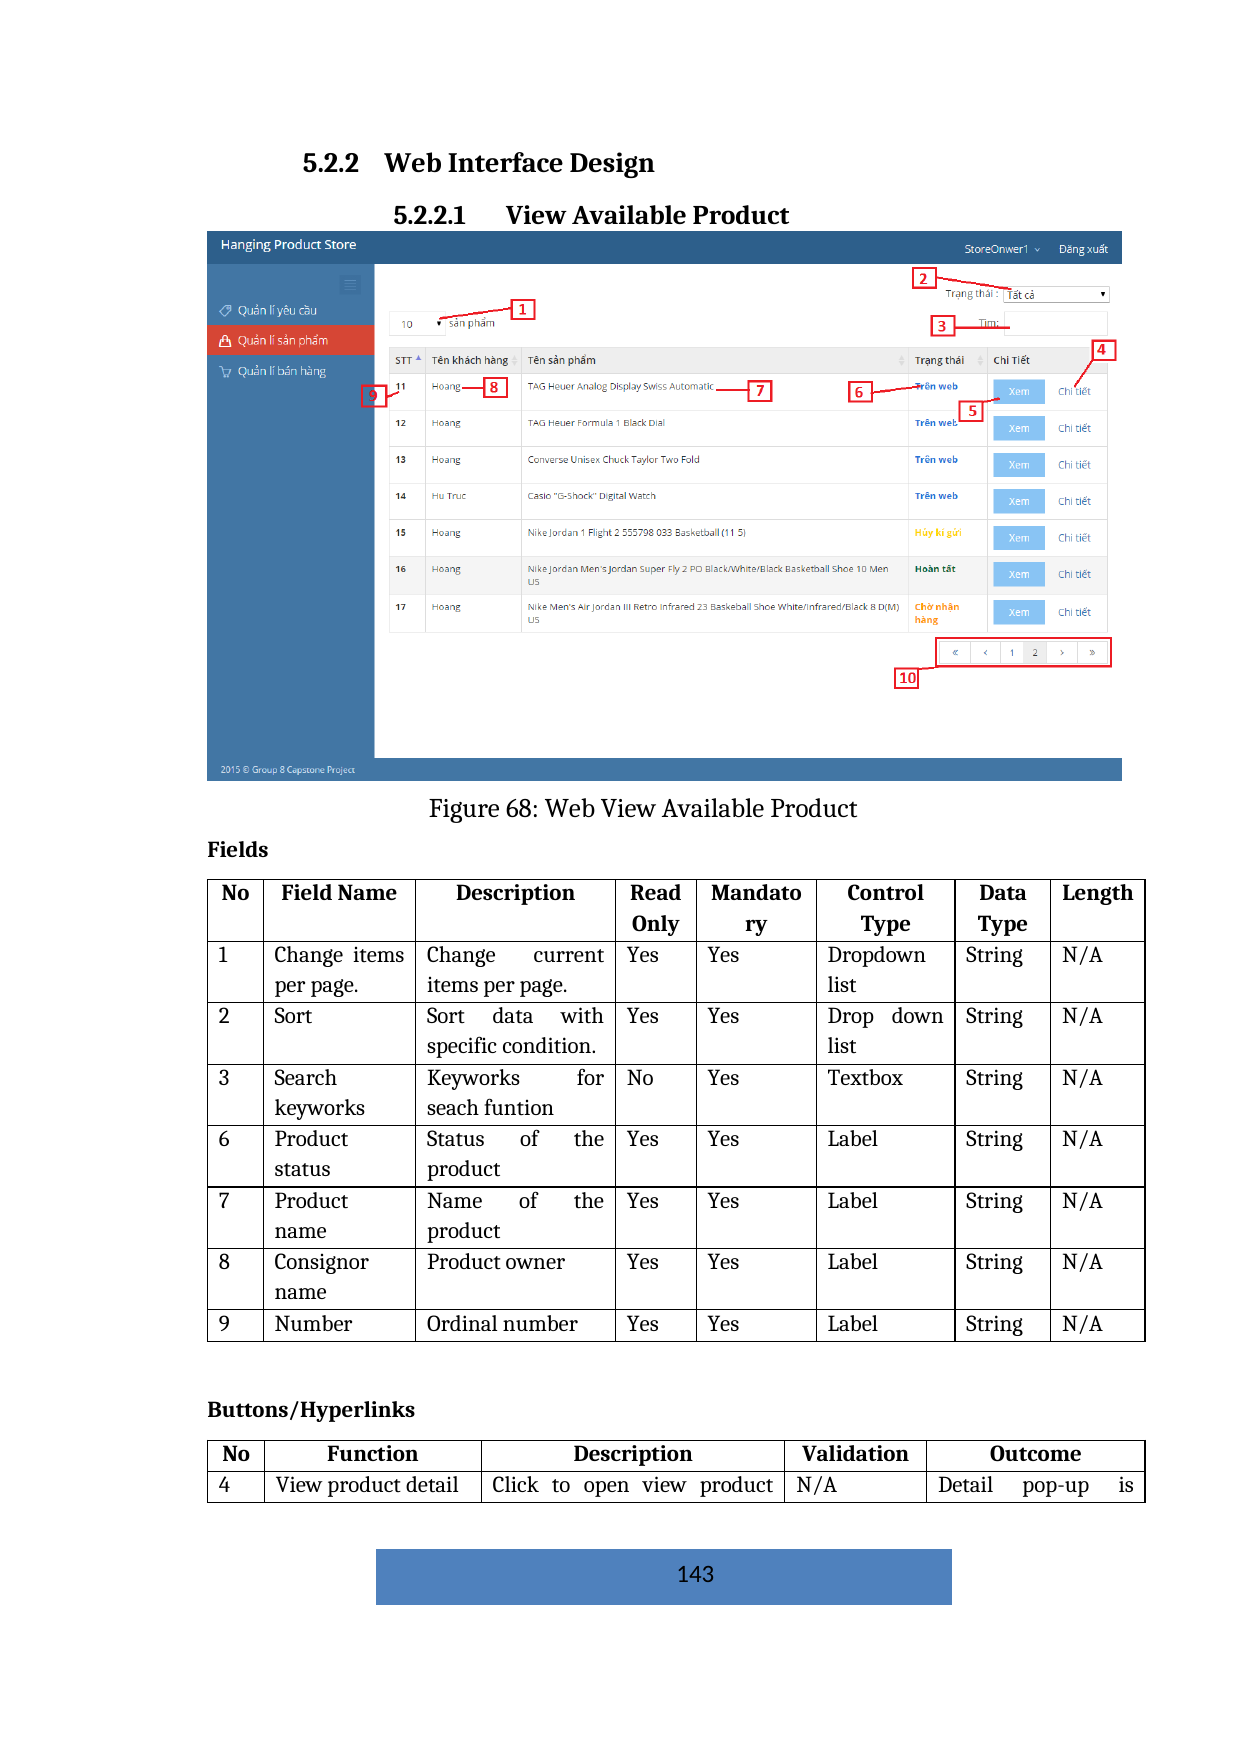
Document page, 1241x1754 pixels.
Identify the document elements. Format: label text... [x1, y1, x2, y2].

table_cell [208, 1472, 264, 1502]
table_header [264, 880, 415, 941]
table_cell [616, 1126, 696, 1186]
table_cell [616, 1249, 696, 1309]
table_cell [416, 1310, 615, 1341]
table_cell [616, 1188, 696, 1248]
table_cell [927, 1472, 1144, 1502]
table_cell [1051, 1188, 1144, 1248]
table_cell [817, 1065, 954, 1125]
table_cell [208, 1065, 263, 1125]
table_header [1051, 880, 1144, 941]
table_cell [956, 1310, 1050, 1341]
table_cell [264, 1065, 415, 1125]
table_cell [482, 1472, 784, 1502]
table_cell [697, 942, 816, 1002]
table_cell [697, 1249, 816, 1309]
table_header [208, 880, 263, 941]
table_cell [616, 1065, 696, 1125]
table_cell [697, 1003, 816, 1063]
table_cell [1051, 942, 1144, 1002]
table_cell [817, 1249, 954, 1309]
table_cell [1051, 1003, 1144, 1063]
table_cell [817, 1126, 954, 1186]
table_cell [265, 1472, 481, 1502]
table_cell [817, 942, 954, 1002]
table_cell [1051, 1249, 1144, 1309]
text Fields [207, 836, 1122, 863]
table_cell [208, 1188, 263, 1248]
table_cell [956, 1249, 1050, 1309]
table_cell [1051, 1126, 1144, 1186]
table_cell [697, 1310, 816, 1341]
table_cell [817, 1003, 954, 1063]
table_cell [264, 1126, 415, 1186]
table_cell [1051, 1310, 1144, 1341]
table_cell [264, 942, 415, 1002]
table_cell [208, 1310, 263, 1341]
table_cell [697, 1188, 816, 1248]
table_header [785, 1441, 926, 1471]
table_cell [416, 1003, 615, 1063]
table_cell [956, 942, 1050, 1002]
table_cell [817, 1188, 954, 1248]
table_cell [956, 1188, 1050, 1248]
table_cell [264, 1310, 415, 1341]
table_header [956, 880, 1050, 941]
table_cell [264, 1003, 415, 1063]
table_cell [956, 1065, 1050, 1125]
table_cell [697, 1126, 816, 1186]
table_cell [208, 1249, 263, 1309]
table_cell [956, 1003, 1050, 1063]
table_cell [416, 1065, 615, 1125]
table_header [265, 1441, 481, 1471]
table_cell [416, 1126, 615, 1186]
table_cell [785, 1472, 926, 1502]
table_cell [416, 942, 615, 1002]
picture [207, 231, 1122, 781]
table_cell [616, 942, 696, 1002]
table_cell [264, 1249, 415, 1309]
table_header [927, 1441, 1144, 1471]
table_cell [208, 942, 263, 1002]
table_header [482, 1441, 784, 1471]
subtitle View Available Product [393, 200, 1122, 231]
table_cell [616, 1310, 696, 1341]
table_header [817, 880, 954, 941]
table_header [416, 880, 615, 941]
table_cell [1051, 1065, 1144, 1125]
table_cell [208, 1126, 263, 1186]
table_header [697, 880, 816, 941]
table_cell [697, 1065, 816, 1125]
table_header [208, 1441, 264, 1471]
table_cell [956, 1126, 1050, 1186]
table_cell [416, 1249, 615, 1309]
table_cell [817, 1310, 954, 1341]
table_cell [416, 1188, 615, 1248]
subtitle Web Interface Design [303, 147, 1122, 179]
text Buttons/Hyperlinks [207, 1397, 1122, 1423]
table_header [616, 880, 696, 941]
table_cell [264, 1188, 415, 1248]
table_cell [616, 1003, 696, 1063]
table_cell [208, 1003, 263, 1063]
